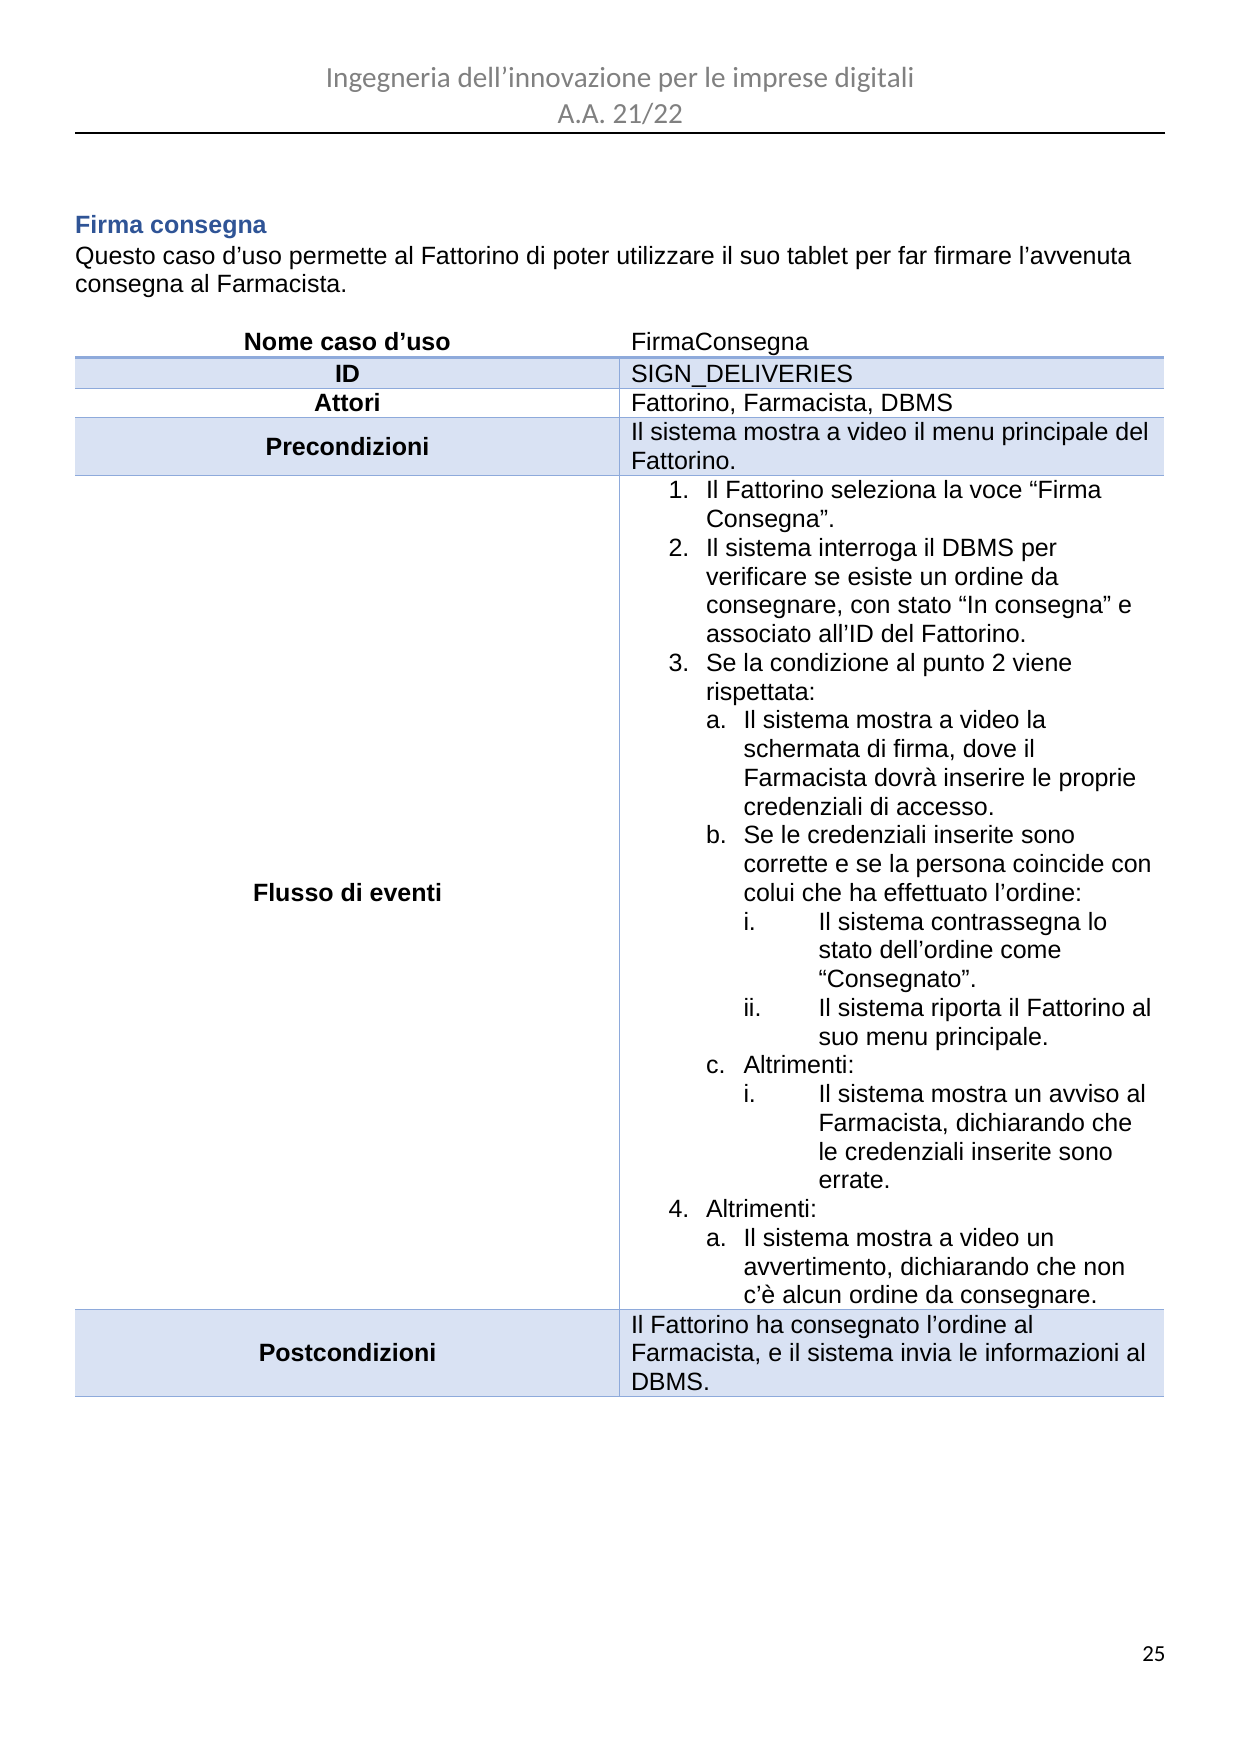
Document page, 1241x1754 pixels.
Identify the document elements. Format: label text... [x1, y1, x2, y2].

table_cell Il sistema mostra a video il menu principale del Fattorino. [620, 418, 1164, 475]
table_cell Il Fattorino seleziona la voce “Firma Consegna”. Il sistema interroga il DBMS per verificare se esiste un ordine da consegnare, con stato “In consegna” e associato all’ID del Fattorino. Se la condizione al punto 2 viene rispettata: Il sistema mostra a video la schermata di firma, dove il Farmacista dovrà inserire le proprie credenziali di accesso. Se le credenziali inserite sono corrette e se la persona coincide con colui che ha effettuato l’ordine: Il sistema contrassegna lo stato dell’ordine come “Consegnato”. Il sistema riporta il Fattorino al suo menu principale. Altrimenti: Il sistema mostra un avviso al Farmacista, dichiarando che le credenziali inserite sono errate. Altrimenti: Il sistema mostra a video un avvertimento, dichiarando che non c’è alcun ordine da consegnare. [620, 476, 1164, 1309]
text Questo caso d’uso permette al Fattorino di poter utilizzare il suo tablet per far firmare l’avvenuta consegna al Farmacista. [75, 241, 1165, 298]
table_cell Precondizioni [75, 418, 619, 475]
table_header Nome caso d’uso [75, 327, 619, 356]
table_cell SIGN_DELIVERIES [620, 359, 1164, 388]
table_header FirmaConsegna [620, 327, 1164, 356]
table_cell Postcondizioni [75, 1310, 619, 1396]
table_cell Flusso di eventi [75, 476, 619, 1309]
table_cell Il Fattorino ha consegnato l’ordine al Farmacista, e il sistema invia le informazioni al DBMS. [620, 1310, 1164, 1396]
table_cell Attori [75, 389, 619, 417]
table_cell Fattorino, Farmacista, DBMS [620, 389, 1164, 417]
table_cell ID [75, 359, 619, 388]
subtitle Firma consegna [75, 210, 1165, 238]
